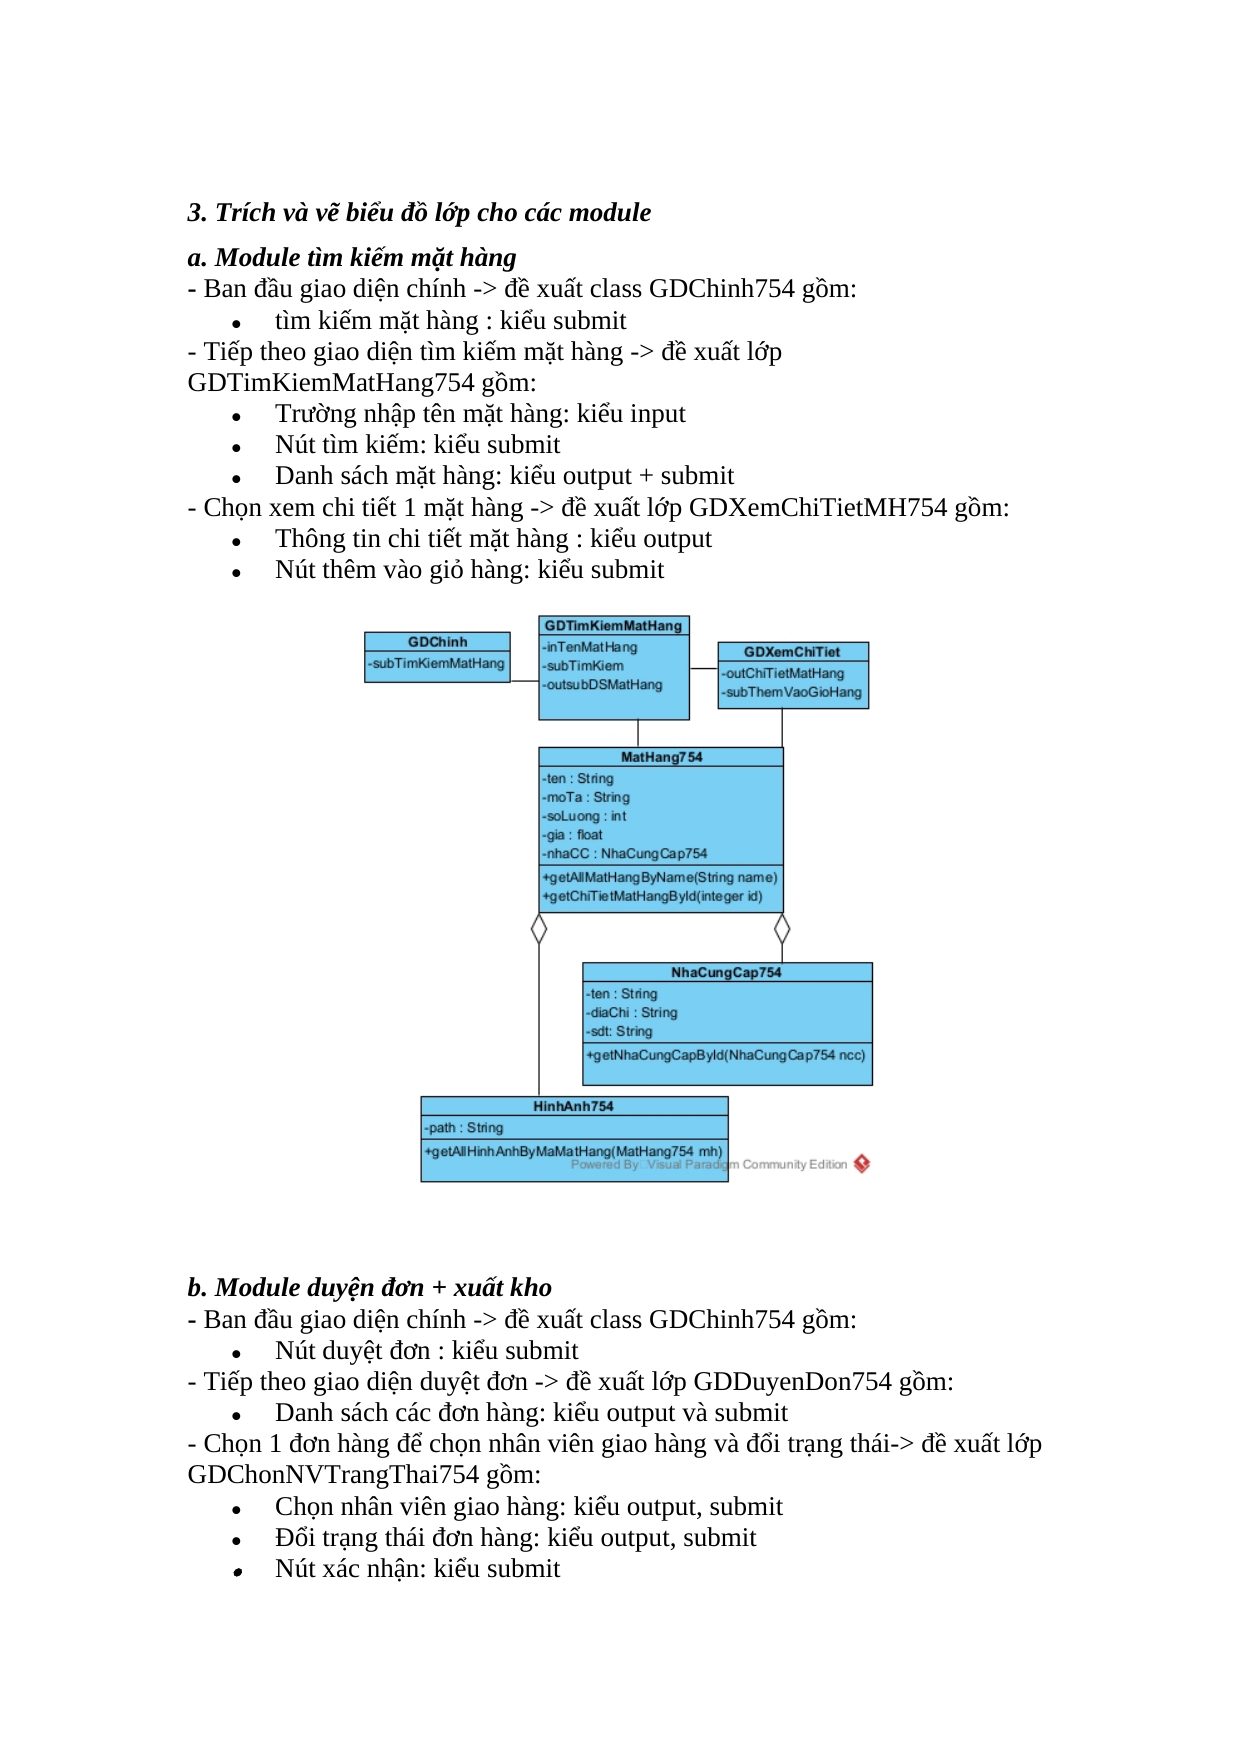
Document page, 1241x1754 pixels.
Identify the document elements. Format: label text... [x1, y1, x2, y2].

list - Tiếp theo giao diện duyệt đơn -> đề xuất lớp GDDuyenDon754 gồm: [187, 1365, 1053, 1396]
list Thông tin chi tiết mặt hàng : kiểu output [231, 522, 1053, 553]
list Nút duyệt đơn : kiểu submit [231, 1334, 1053, 1365]
list tìm kiếm mặt hàng : kiểu submit [231, 304, 1053, 335]
list Danh sách các đơn hàng: kiểu output và submit [231, 1396, 1053, 1427]
list - Chọn 1 đơn hàng để chọn nhân viên giao hàng và đổi trạng thái-> đề xuất lớp GDChonNVTrangThai754 gồm: [187, 1427, 1053, 1489]
list Nút tìm kiếm: kiểu submit [231, 428, 1053, 459]
list - Tiếp theo giao diện tìm kiếm mặt hàng -> đề xuất lớp GDTimKiemMatHang754 gồm: [187, 335, 1053, 397]
list - Chọn xem chi tiết 1 mặt hàng -> đề xuất lớp GDXemChiTietMH754 gồm: [187, 491, 1053, 522]
list Danh sách mặt hàng: kiểu output + submit [231, 459, 1053, 491]
list Nút xác nhận: kiểu submit [231, 1552, 1053, 1583]
list - Ban đầu giao diện chính -> đề xuất class GDChinh754 gồm: [187, 1303, 1053, 1334]
list - Ban đầu giao diện chính -> đề xuất class GDChinh754 gồm: [187, 273, 1053, 304]
list Đổi trạng thái đơn hàng: kiểu output, submit [231, 1521, 1053, 1552]
list Module duyện đơn + xuất kho [187, 1272, 1053, 1303]
picture [363, 613, 877, 1185]
list Nút thêm vào giỏ hàng: kiểu submit [231, 553, 1053, 584]
list Module tìm kiếm mặt hàng [187, 241, 1053, 273]
list Trường nhập tên mặt hàng: kiểu input [231, 397, 1053, 428]
list Chọn nhân viên giao hàng: kiểu output, submit [231, 1489, 1053, 1521]
subtitle Trích và vẽ biểu đồ lớp cho các module [187, 196, 1053, 227]
